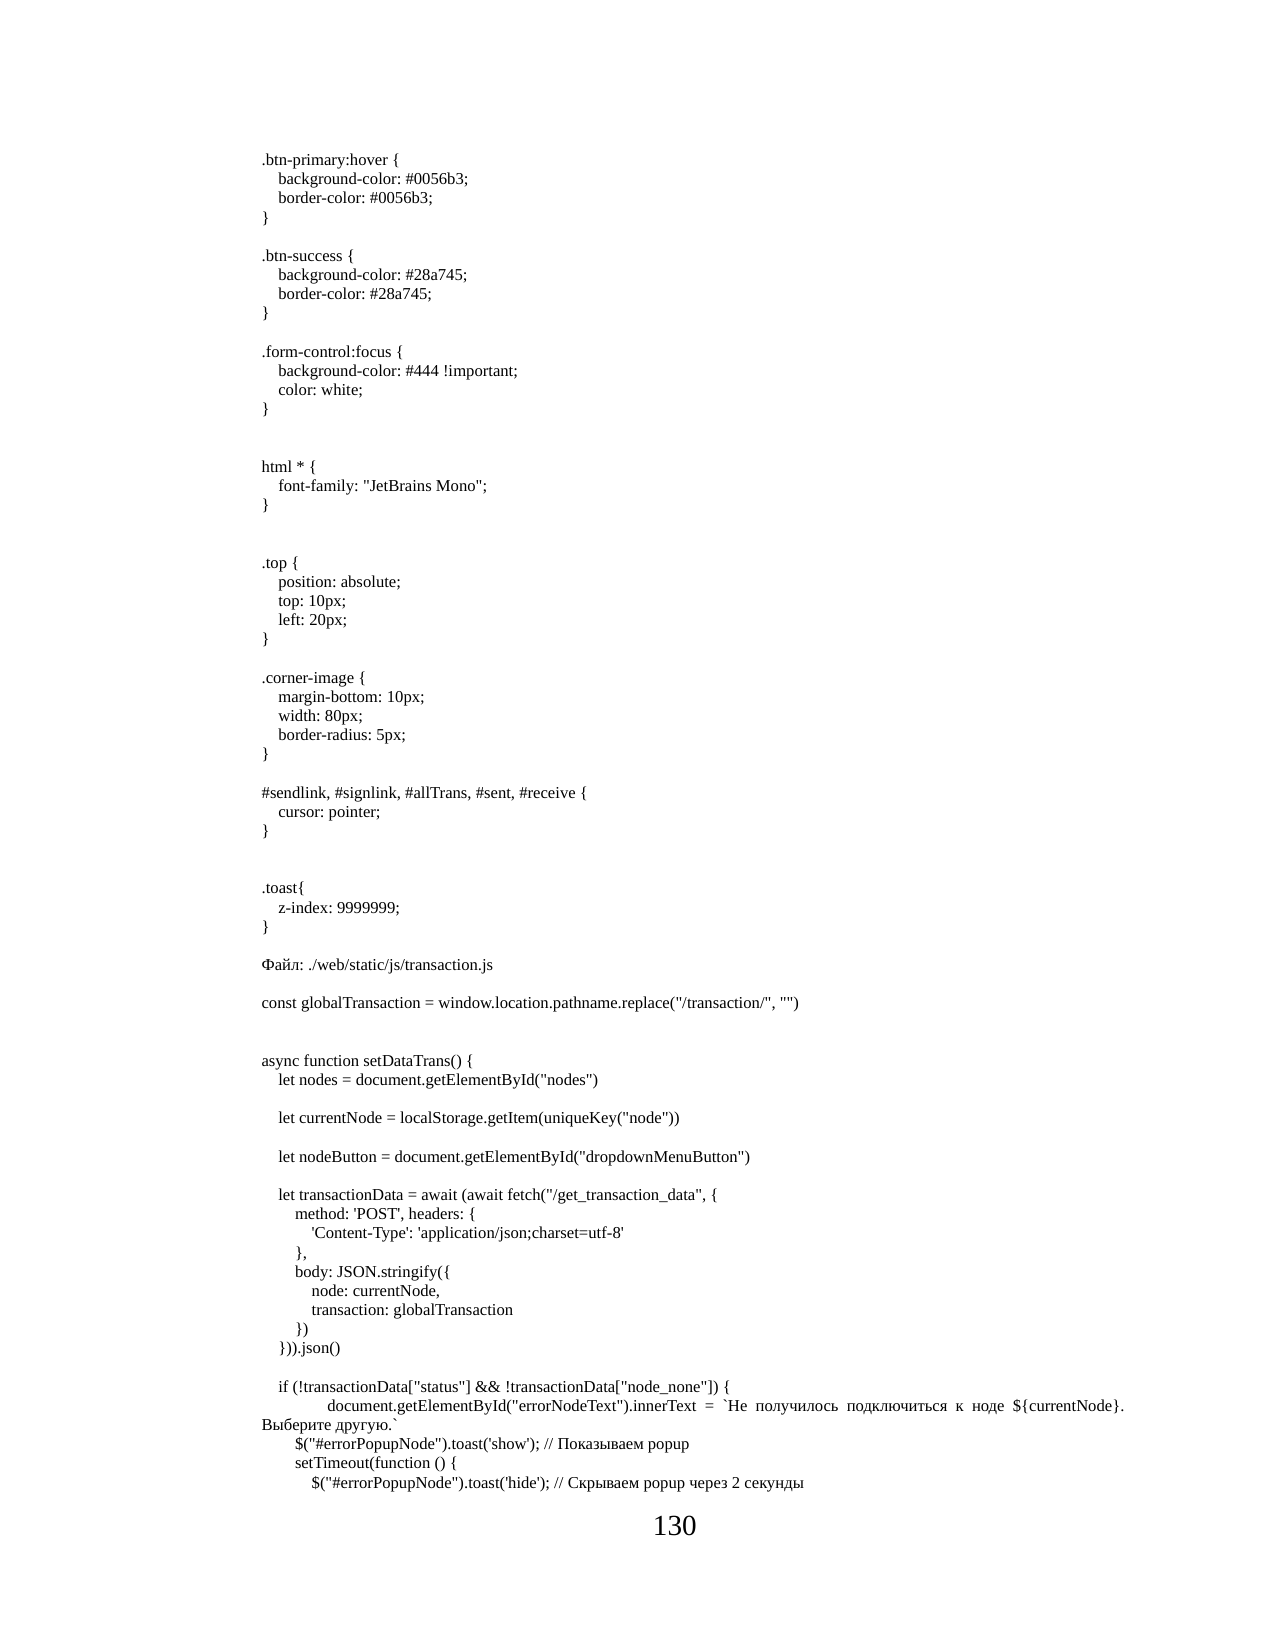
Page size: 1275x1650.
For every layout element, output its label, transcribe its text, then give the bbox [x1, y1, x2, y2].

list if (!transactionData["status"] && !transactionData["node_none"]) { [261, 1377, 1125, 1396]
list } [261, 207, 1125, 227]
list } [261, 917, 1125, 936]
list let nodes = document.getElementById("nodes") [261, 1070, 1125, 1089]
list document.getElementById("errorNodeText").innerText = `Не получилось подключиться к ноде ${currentNode}. Выберите другую.` [261, 1396, 1125, 1434]
list cursor: pointer; [261, 802, 1125, 821]
list let nodeButton = document.getElementById("dropdownMenuButton") [261, 1147, 1125, 1166]
list html * { [261, 457, 1125, 476]
list width: 80px; [261, 706, 1125, 725]
list top: 10px; [261, 591, 1125, 610]
list font-family: "JetBrains Mono"; [261, 476, 1125, 495]
list 'Content-Type': 'application/json;charset=utf-8' [261, 1223, 1125, 1242]
list } [261, 629, 1125, 648]
list method: 'POST', headers: { [261, 1204, 1125, 1223]
list .top { [261, 552, 1125, 572]
list } [261, 303, 1125, 322]
list border-radius: 5px; [261, 725, 1125, 744]
list const globalTransaction = window.location.pathname.replace("/transaction/", "") [261, 993, 1125, 1012]
list } [261, 744, 1125, 763]
list body: JSON.stringify({ [261, 1262, 1125, 1281]
list }, [261, 1242, 1125, 1262]
list .form-control:focus { [261, 342, 1125, 361]
list .toast{ [261, 878, 1125, 897]
list $("#errorPopupNode").toast('hide'); // Скрываем popup через 2 секунды [261, 1472, 1125, 1492]
list position: absolute; [261, 572, 1125, 591]
list Файл: ./web/static/js/transaction.js [261, 955, 1125, 974]
list background-color: #444 !important; [261, 361, 1125, 380]
list async function setDataTrans() { [261, 1051, 1125, 1070]
list } [261, 821, 1125, 840]
list .corner-image { [261, 667, 1125, 687]
list } [261, 399, 1125, 418]
list border-color: #28a745; [261, 284, 1125, 303]
list margin-bottom: 10px; [261, 687, 1125, 706]
list background-color: #0056b3; [261, 169, 1125, 188]
list setTimeout(function () { [261, 1453, 1125, 1472]
list background-color: #28a745; [261, 265, 1125, 284]
list .btn-success { [261, 246, 1125, 265]
list $("#errorPopupNode").toast('show'); // Показываем popup [261, 1434, 1125, 1453]
list #sendlink, #signlink, #allTrans, #sent, #receive { [261, 782, 1125, 802]
list } [261, 495, 1125, 514]
list let currentNode = localStorage.getItem(uniqueKey("node")) [261, 1108, 1125, 1127]
list .btn-primary:hover { [261, 150, 1125, 169]
list let transactionData = await (await fetch("/get_transaction_data", { [261, 1185, 1125, 1204]
list }) [261, 1319, 1125, 1338]
list left: 20px; [261, 610, 1125, 629]
list transaction: globalTransaction [261, 1300, 1125, 1319]
list border-color: #0056b3; [261, 188, 1125, 207]
list })).json() [261, 1338, 1125, 1357]
list node: currentNode, [261, 1281, 1125, 1300]
list color: white; [261, 380, 1125, 399]
list z-index: 9999999; [261, 897, 1125, 917]
